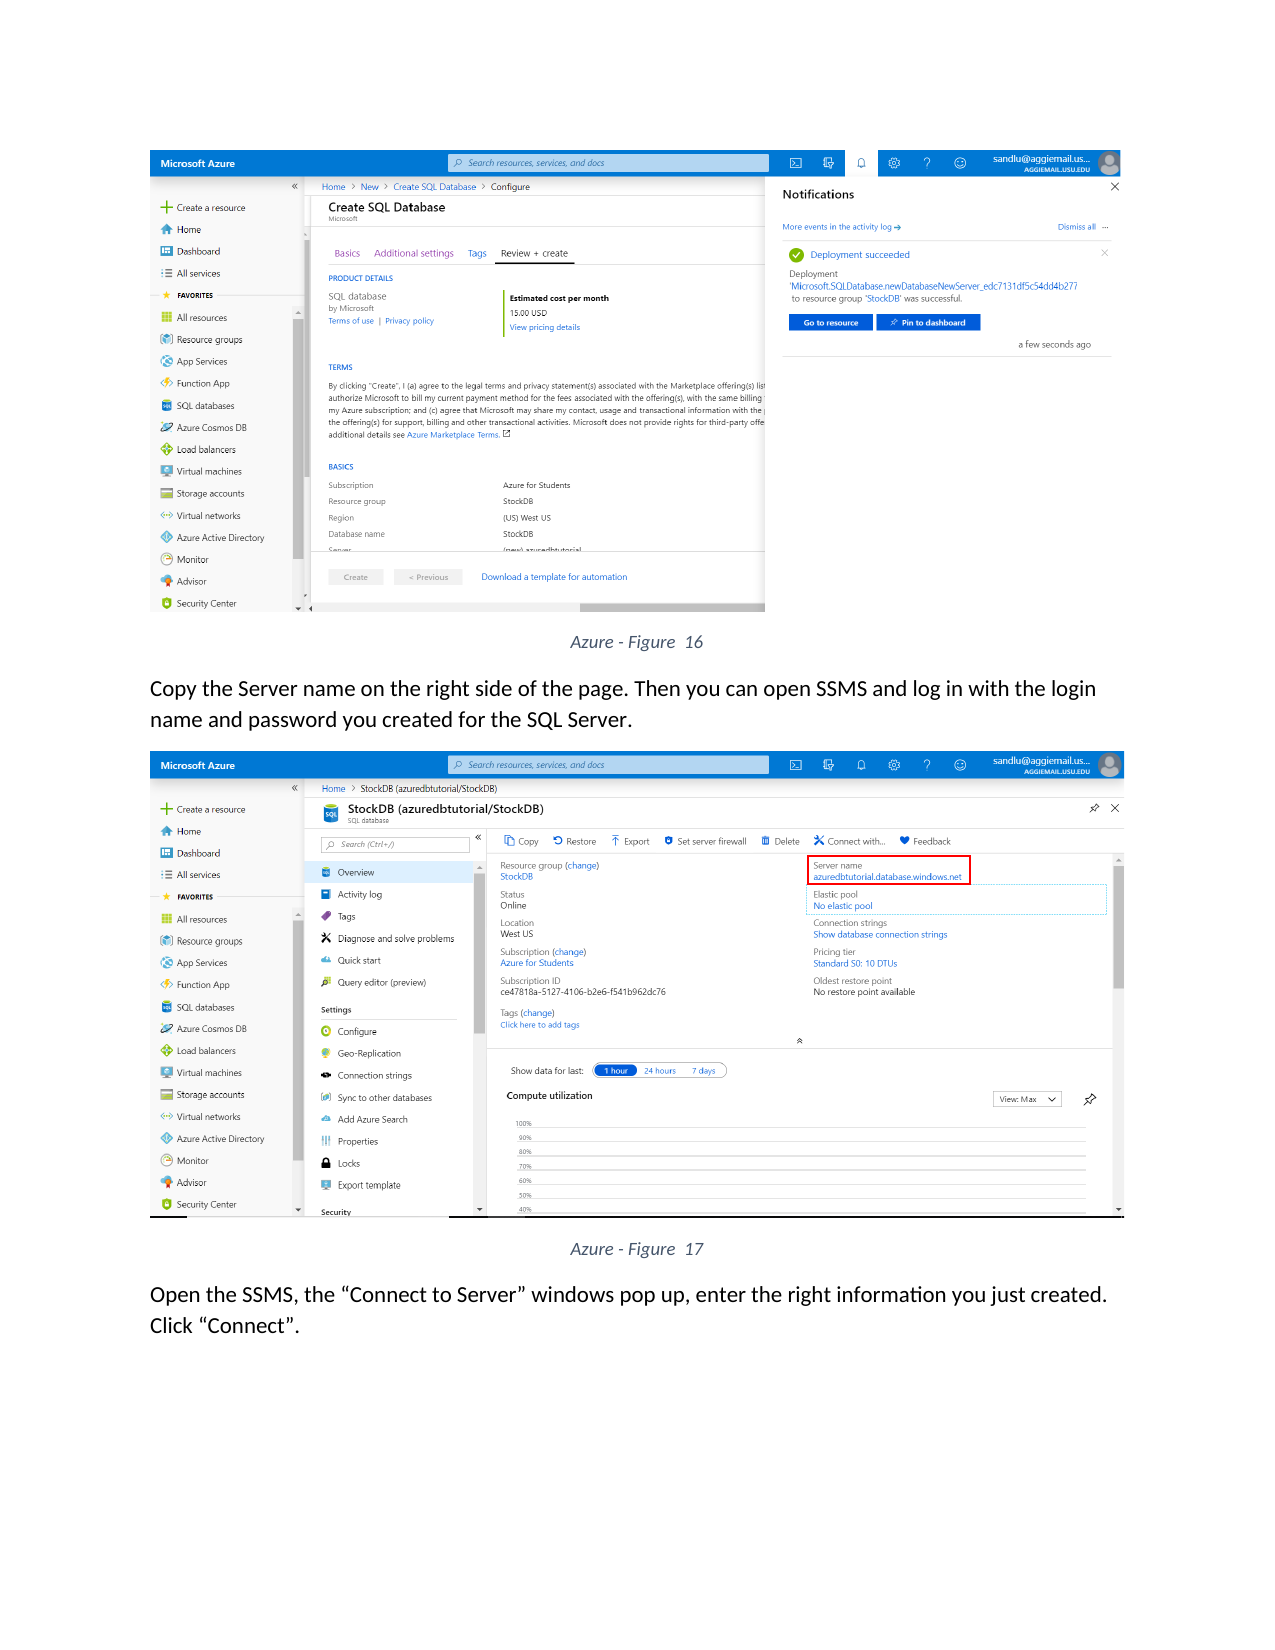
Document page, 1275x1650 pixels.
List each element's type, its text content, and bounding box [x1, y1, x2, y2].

picture [150, 751, 1125, 1218]
text Open the SSMS, the “Connect to Server” windows pop up, enter the right information you just created. Click “Connect”. [150, 1281, 1125, 1339]
picture [150, 150, 1121, 612]
text Copy the Server name on the right side of the page. Then you can open SSMS and log in with the login name and password you created for the SQL Server. [150, 674, 1125, 733]
